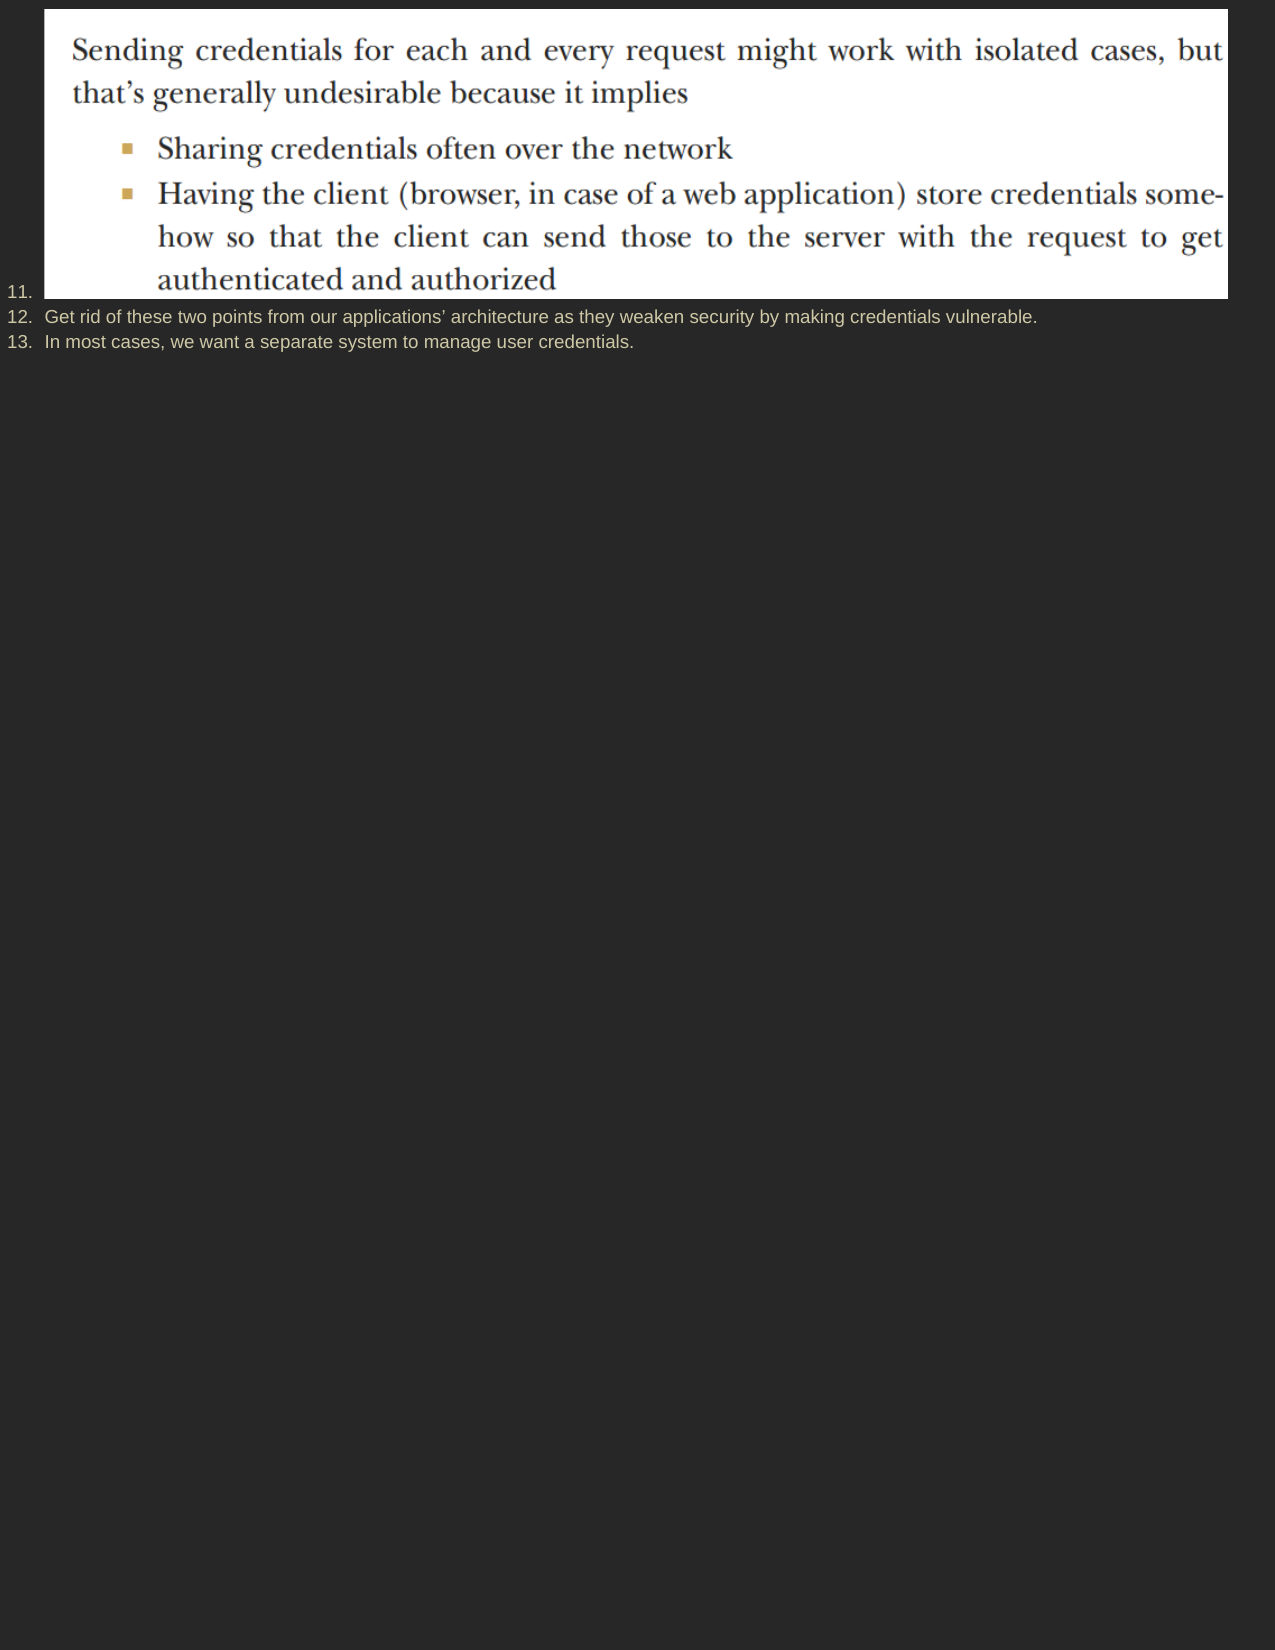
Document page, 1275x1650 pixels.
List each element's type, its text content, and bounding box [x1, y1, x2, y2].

list Get rid of these two points from our applications’ architecture as they weaken security by making credentials vulnerable. [7, 306, 1255, 328]
list In most cases, we want a separate system to manage user credentials. [7, 331, 1255, 352]
picture [44, 9, 1228, 299]
